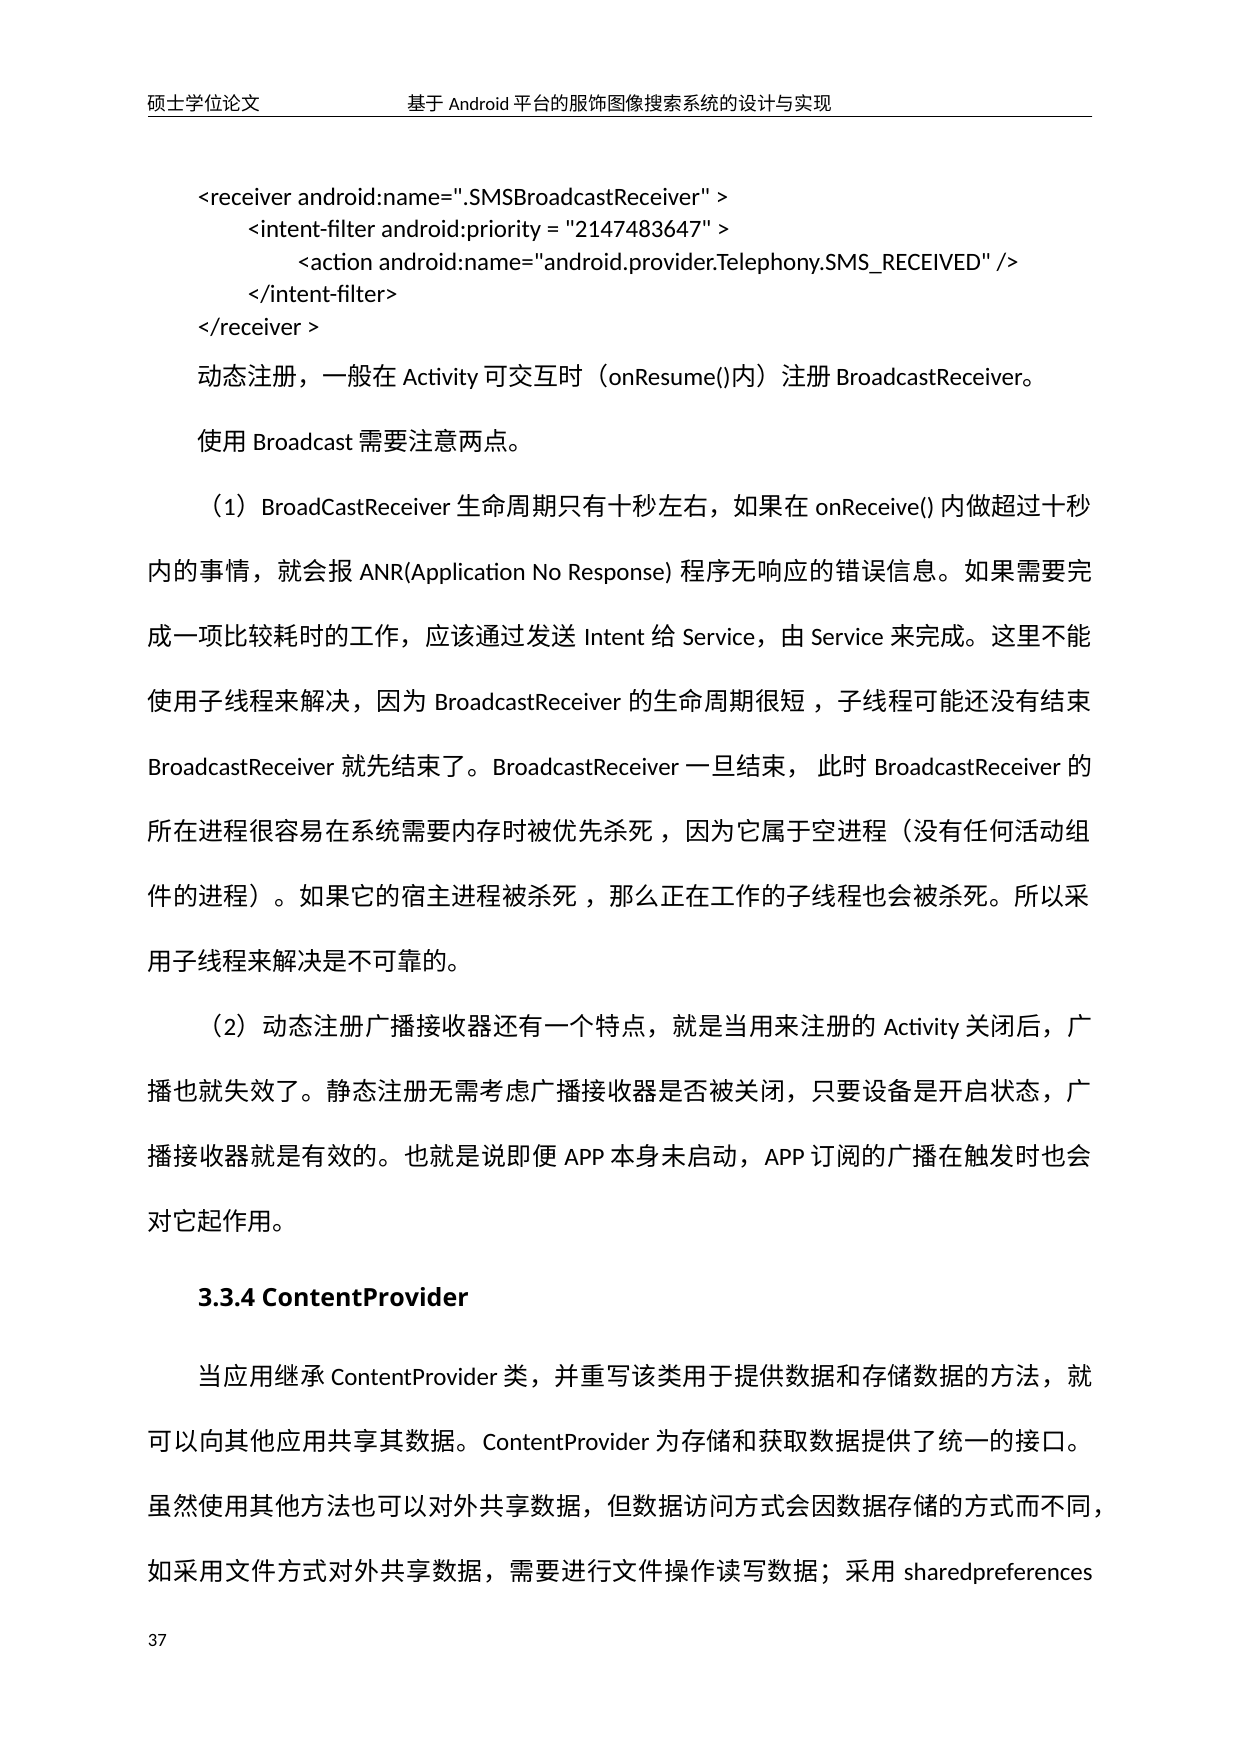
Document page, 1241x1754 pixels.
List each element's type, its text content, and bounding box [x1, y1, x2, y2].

list 动态注册，一般在Activity可交互时（onResume()内）注册BroadcastReceiver。 [148, 342, 1092, 407]
list <action android:name="android.provider.Telephony.SMS_RECEIVED" /> [148, 245, 1092, 277]
list （2）动态注册广播接收器还有一个特点，就是当用来注册的Activity关闭后，广播也就失效了。静态注册无需考虑广播接收器是否被关闭，只要设备是开启状态，广播接收器就是有效的。也就是说即便APP本身未启动，APP订阅的广播在触发时也会对它起作用。 [148, 992, 1092, 1252]
subtitle 3.3.4 ContentProvider [148, 1265, 1092, 1330]
list （1）BroadCastReceiver生命周期只有十秒左右，如果在onReceive() 内做超过十秒内的事情，就会报ANR(Application No Response) 程序无响应的错误信息。如果需要完成一项比较耗时的工作，应该通过发送 Intent 给 Service，由Service 来完成。这里不能使用子线程来解决，因为 BroadcastReceiver 的生命周期很短 ，子线程可能还没有结束BroadcastReceiver 就先结束了。BroadcastReceiver 一旦结束， 此时 BroadcastReceiver 的所在进程很容易在系统需要内存时被优先杀死 ，因为它属于空进程（没有任何活动组件的进程）。如果它的宿主进程被杀死 ，那么正在工作的子线程也会被杀死。所以采用子线程来解决是不可靠的。 [148, 472, 1092, 992]
list 使用Broadcast需要注意两点。 [148, 407, 1092, 472]
list <receiver android:name=".SMSBroadcastReceiver" > [148, 180, 1092, 212]
list </intent-filter> [148, 277, 1092, 310]
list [148, 1342, 1092, 1602]
list </receiver > [148, 310, 1092, 342]
list <intent-filter android:priority = "2147483647" > [148, 212, 1092, 245]
